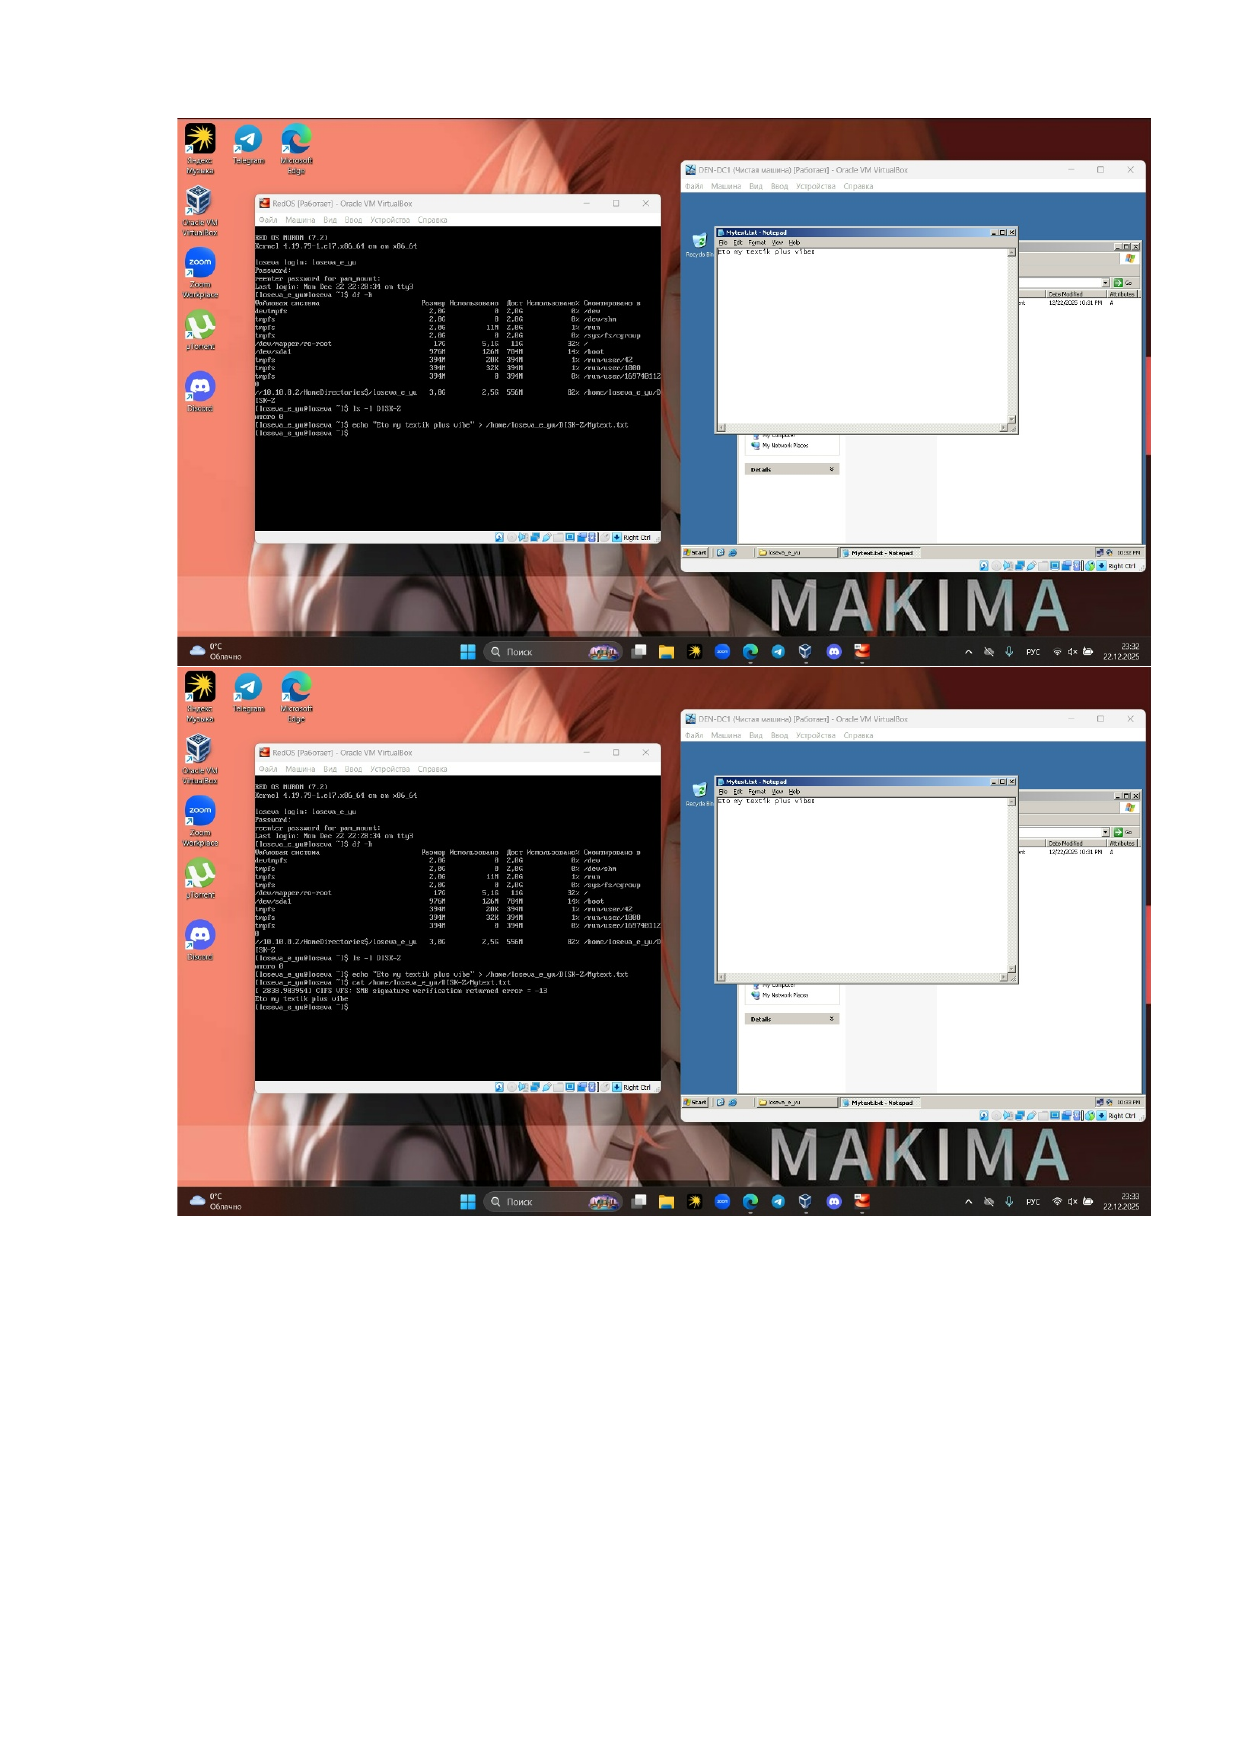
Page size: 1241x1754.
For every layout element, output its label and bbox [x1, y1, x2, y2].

picture [177, 667, 1151, 1216]
picture [177, 118, 1151, 666]
